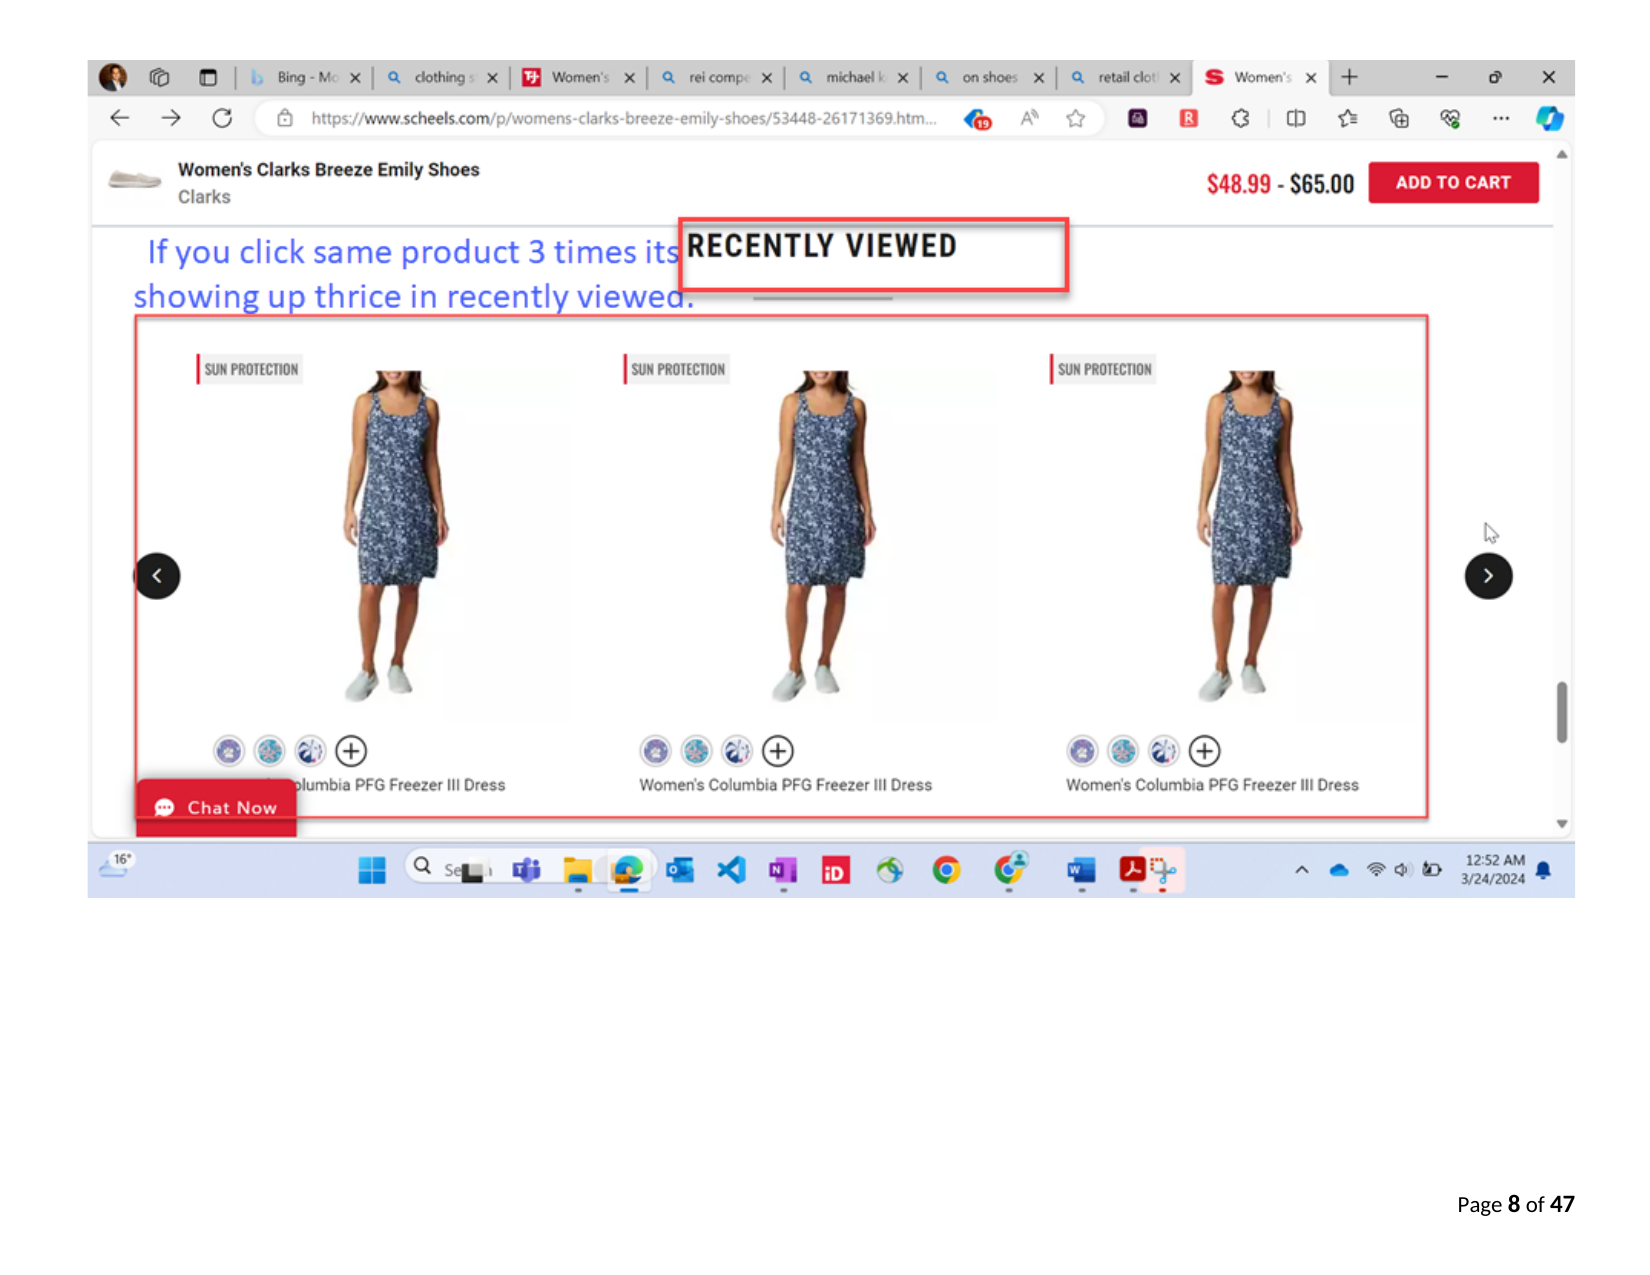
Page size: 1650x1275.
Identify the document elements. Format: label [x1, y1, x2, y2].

picture [60, 60, 1575, 898]
